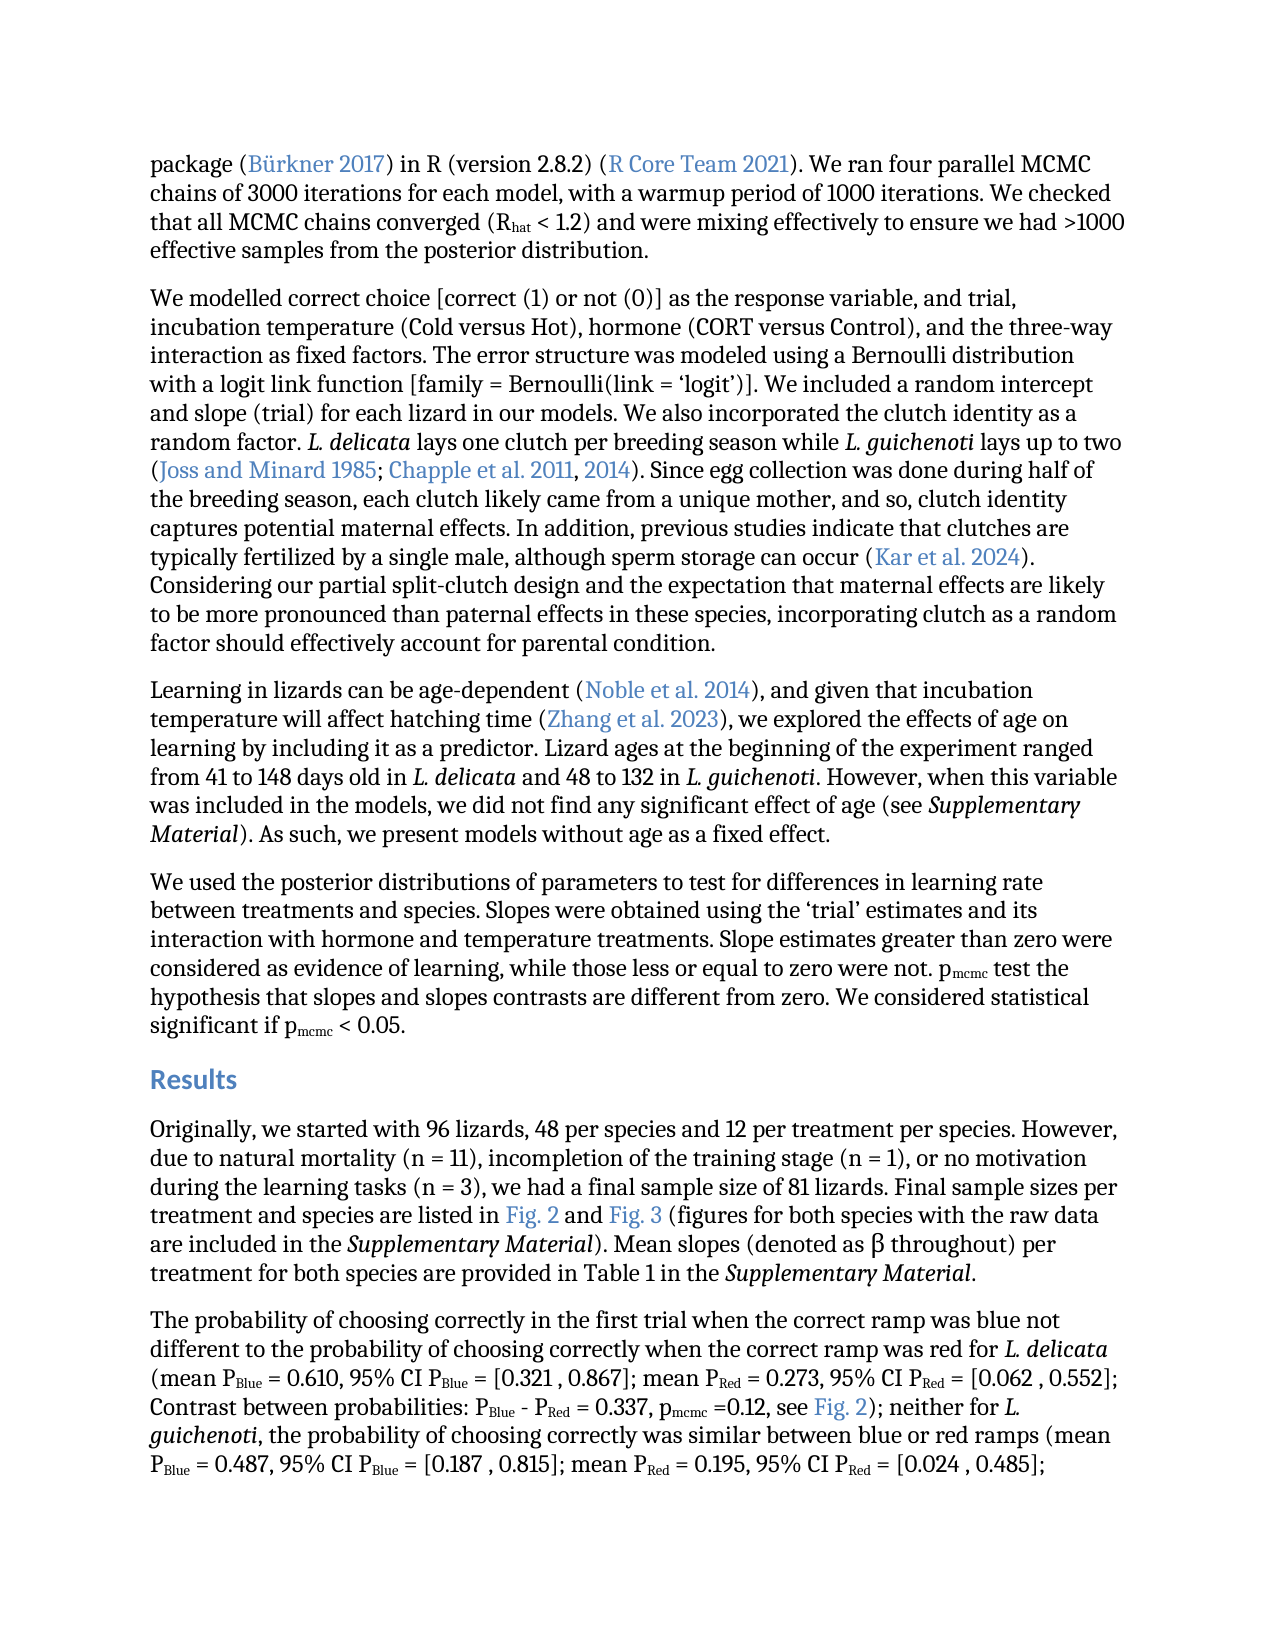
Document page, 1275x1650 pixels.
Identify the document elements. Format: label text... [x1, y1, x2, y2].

text We used the posterior distributions of parameters to test for differences in learning rate between treatments and species. Slopes were obtained using the ‘trial’ estimates and its interaction with hormone and temperature treatments. Slope estimates greater than zero were considered as evidence of learning, while those less or equal to zero were not. pmcmc test the hypothesis that slopes and slopes contrasts are different from zero. We considered statistical significant if pmcmc < 0.05. [150, 867, 1125, 1040]
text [150, 1306, 1125, 1479]
text We modelled correct choice [correct (1) or not (0)] as the response variable, and trial, incubation temperature (Cold versus Hot), hormone (CORT versus Control), and the three-way interaction as fixed factors. The error structure was modeled using a Bernoulli distribution with a logit link function [family = Bernoulli(link = ‘logit’)]. We included a random intercept and slope (trial) for each lizard in our models. We also incorporated the clutch identity as a random factor. L. delicata lays one clutch per breeding season while L. guichenoti lays up to two (Joss and Minard 1985; Chapple et al. 2011, 2014). Since egg collection was done during half of the breeding season, each clutch likely came from a unique mother, and so, clutch identity captures potential maternal effects. In addition, previous studies indicate that clutches are typically fertilized by a single male, although sperm storage can occur (Kar et al. 2024). Considering our partial split-clutch design and the expectation that maternal effects are likely to be more pronounced than paternal effects in these species, incorporating clutch as a random factor should effectively account for parental condition. [150, 284, 1125, 657]
text Originally, we started with 96 lizards, 48 per species and 12 per treatment per species. However, due to natural mortality (n = 11), incompletion of the training stage (n = 1), or no motivation during the learning tasks (n = 3), we had a final sample size of 81 lizards. Final sample sizes per treatment and species are listed in Fig. 2 and Fig. 3 (figures for both species with the raw data are included in the Supplementary Material). Mean slopes (denoted as β throughout) per treatment for both species are provided in Table 1 in the Supplementary Material. [150, 1115, 1125, 1288]
text Learning in lizards can be age-dependent (Noble et al. 2014), and given that incubation temperature will affect hatching time (Zhang et al. 2023), we explored the effects of age on learning by including it as a predictor. Lizard ages at the beginning of the experiment ranged from 41 to 148 days old in L. delicata and 48 to 132 in L. guichenoti. However, when this variable was included in the models, we did not find any significant effect of age (see Supplementary Material). As such, we present models without age as a fixed effect. [150, 676, 1125, 849]
subtitle Results [150, 1061, 1125, 1096]
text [150, 150, 1125, 265]
